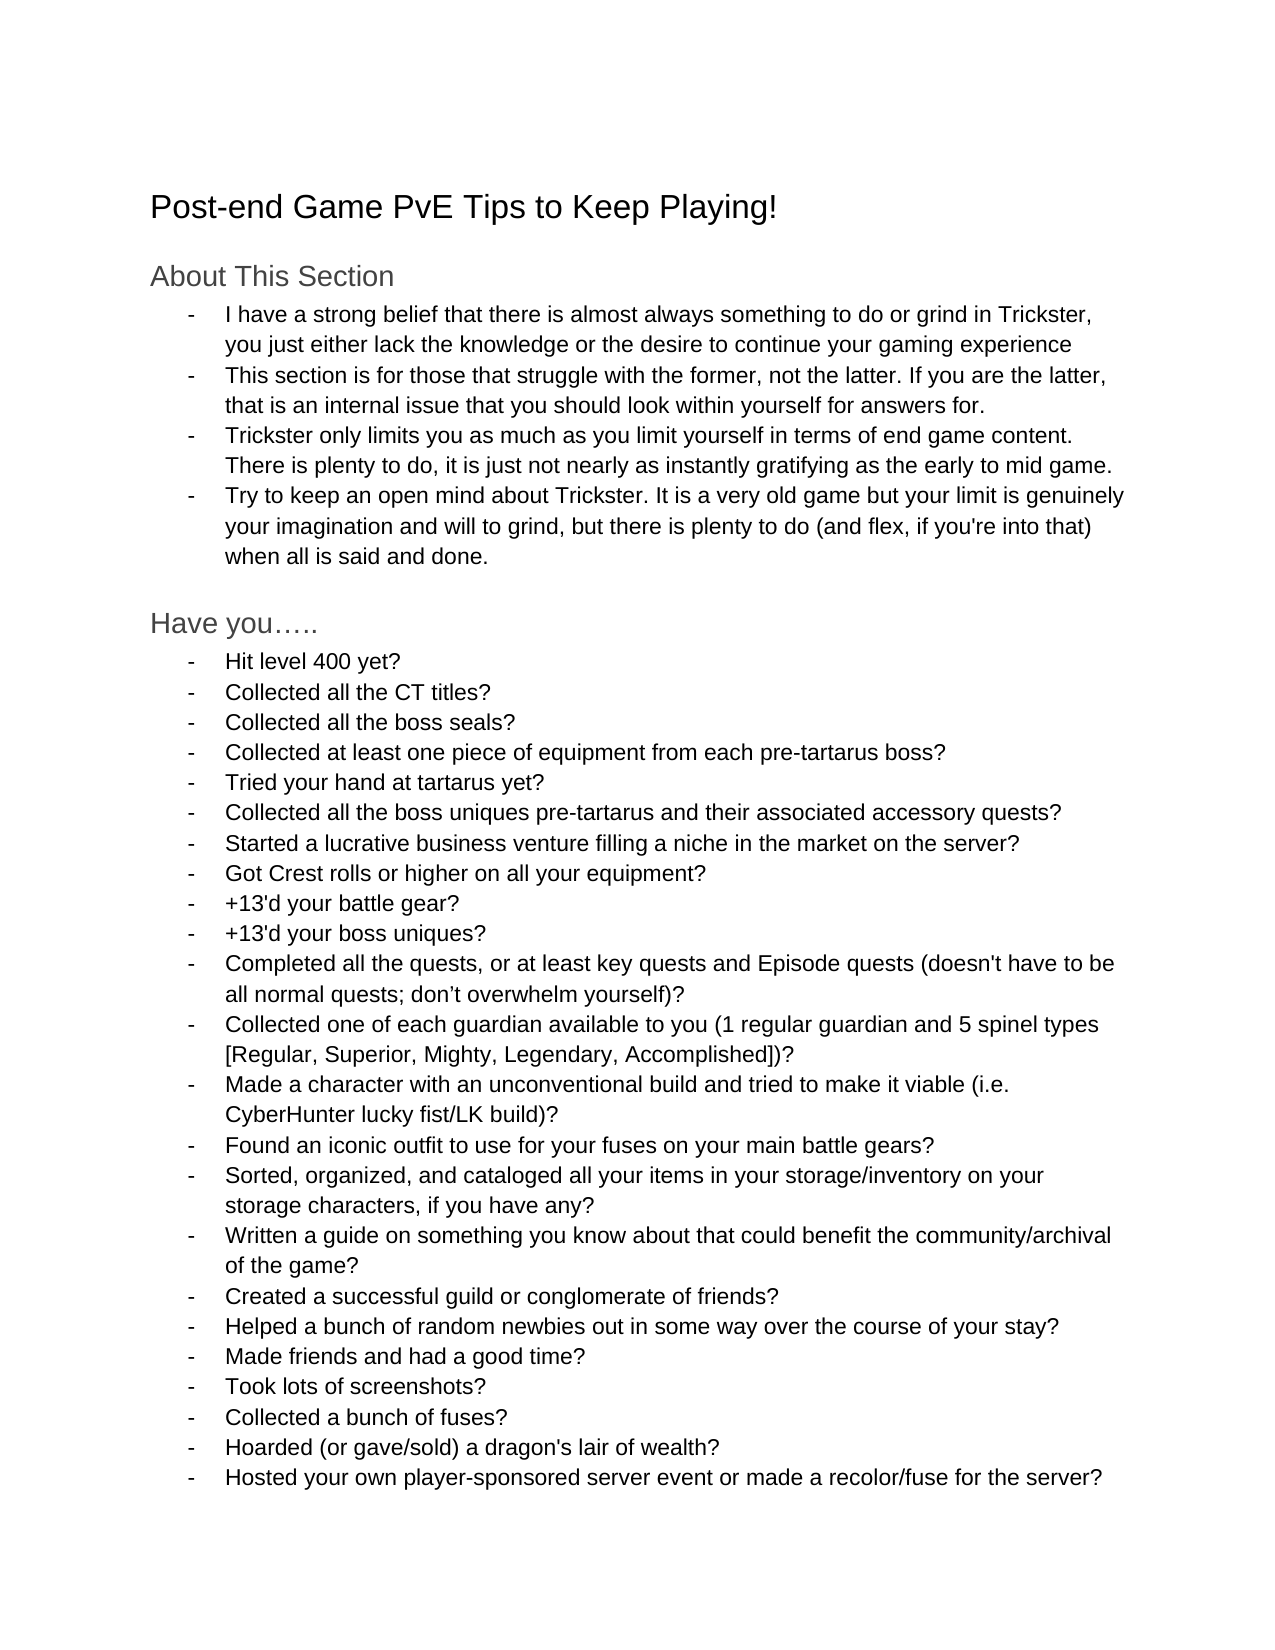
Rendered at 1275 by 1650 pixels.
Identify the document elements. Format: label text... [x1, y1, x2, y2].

list Hosted your own player-sponsored server event or made a recolor/fuse for the server? [187, 1464, 1125, 1490]
list Collected a bunch of fuses? [187, 1403, 1125, 1430]
list Completed all the quests, or at least key quests and Episode quests (doesn't have to be all normal quests; don’t overwhelm yourself)? [187, 950, 1125, 1007]
list +13'd your battle gear? [187, 890, 1125, 916]
list Made friends and had a good time? [187, 1343, 1125, 1369]
list Hit level 400 yet? [187, 648, 1125, 674]
subtitle Have you….. [150, 606, 1125, 640]
list Found an iconic outfit to use for your fuses on your main battle gears? [187, 1132, 1125, 1158]
list Created a successful guild or conglomerate of friends? [187, 1283, 1125, 1309]
list Collected at least one piece of equipment from each pre-tartarus boss? [187, 739, 1125, 765]
list +13'd your boss uniques? [187, 920, 1125, 946]
list Got Crest rolls or higher on all your equipment? [187, 860, 1125, 886]
list Helped a bunch of random newbies out in some way over the course of your stay? [187, 1313, 1125, 1339]
list Collected all the boss uniques pre-tartarus and their associated accessory quests? [187, 799, 1125, 826]
list Collected all the boss seals? [187, 709, 1125, 735]
list Made a character with an unconventional build and tried to make it viable (i.e. CyberHunter lucky fist/LK build)? [187, 1071, 1125, 1128]
list Sorted, organized, and cataloged all your items in your storage/inventory on your storage characters, if you have any? [187, 1162, 1125, 1218]
list Written a guide on something you know about that could benefit the community/archival of the game? [187, 1222, 1125, 1279]
list Collected all the CT titles? [187, 678, 1125, 705]
list Try to keep an open mind about Trickster. It is a very old game but your limit is genuinely your imagination and will to grind, but there is plenty to do (and flex, if you're into that) when all is said and done. [187, 482, 1125, 569]
list Started a lucrative business venture filling a niche in the market on the server? [187, 829, 1125, 856]
list Hoarded (or gave/sold) a dragon's lair of wealth? [187, 1434, 1125, 1460]
list Collected one of each guardian available to you (1 regular guardian and 5 spinel types [Regular, Superior, Mighty, Legendary, Accomplished])? [187, 1011, 1125, 1067]
subtitle Post-end Game PvE Tips to Keep Playing! [150, 187, 1125, 226]
subtitle About This Section [150, 259, 1125, 293]
list This section is for those that struggle with the former, not the latter. If you are the latter, that is an internal issue that you should look within yourself for answers for. [187, 362, 1125, 418]
list I have a strong belief that there is almost always something to do or grind in Trickster, you just either lack the knowledge or the desire to continue your gaming experience [187, 301, 1125, 358]
list Took lots of screenshots? [187, 1373, 1125, 1399]
list Trickster only limits you as much as you limit yourself in terms of end game content. There is plenty to do, it is just not nearly as instantly gratifying as the early to mid game. [187, 422, 1125, 478]
list Tried your hand at tartarus yet? [187, 769, 1125, 795]
